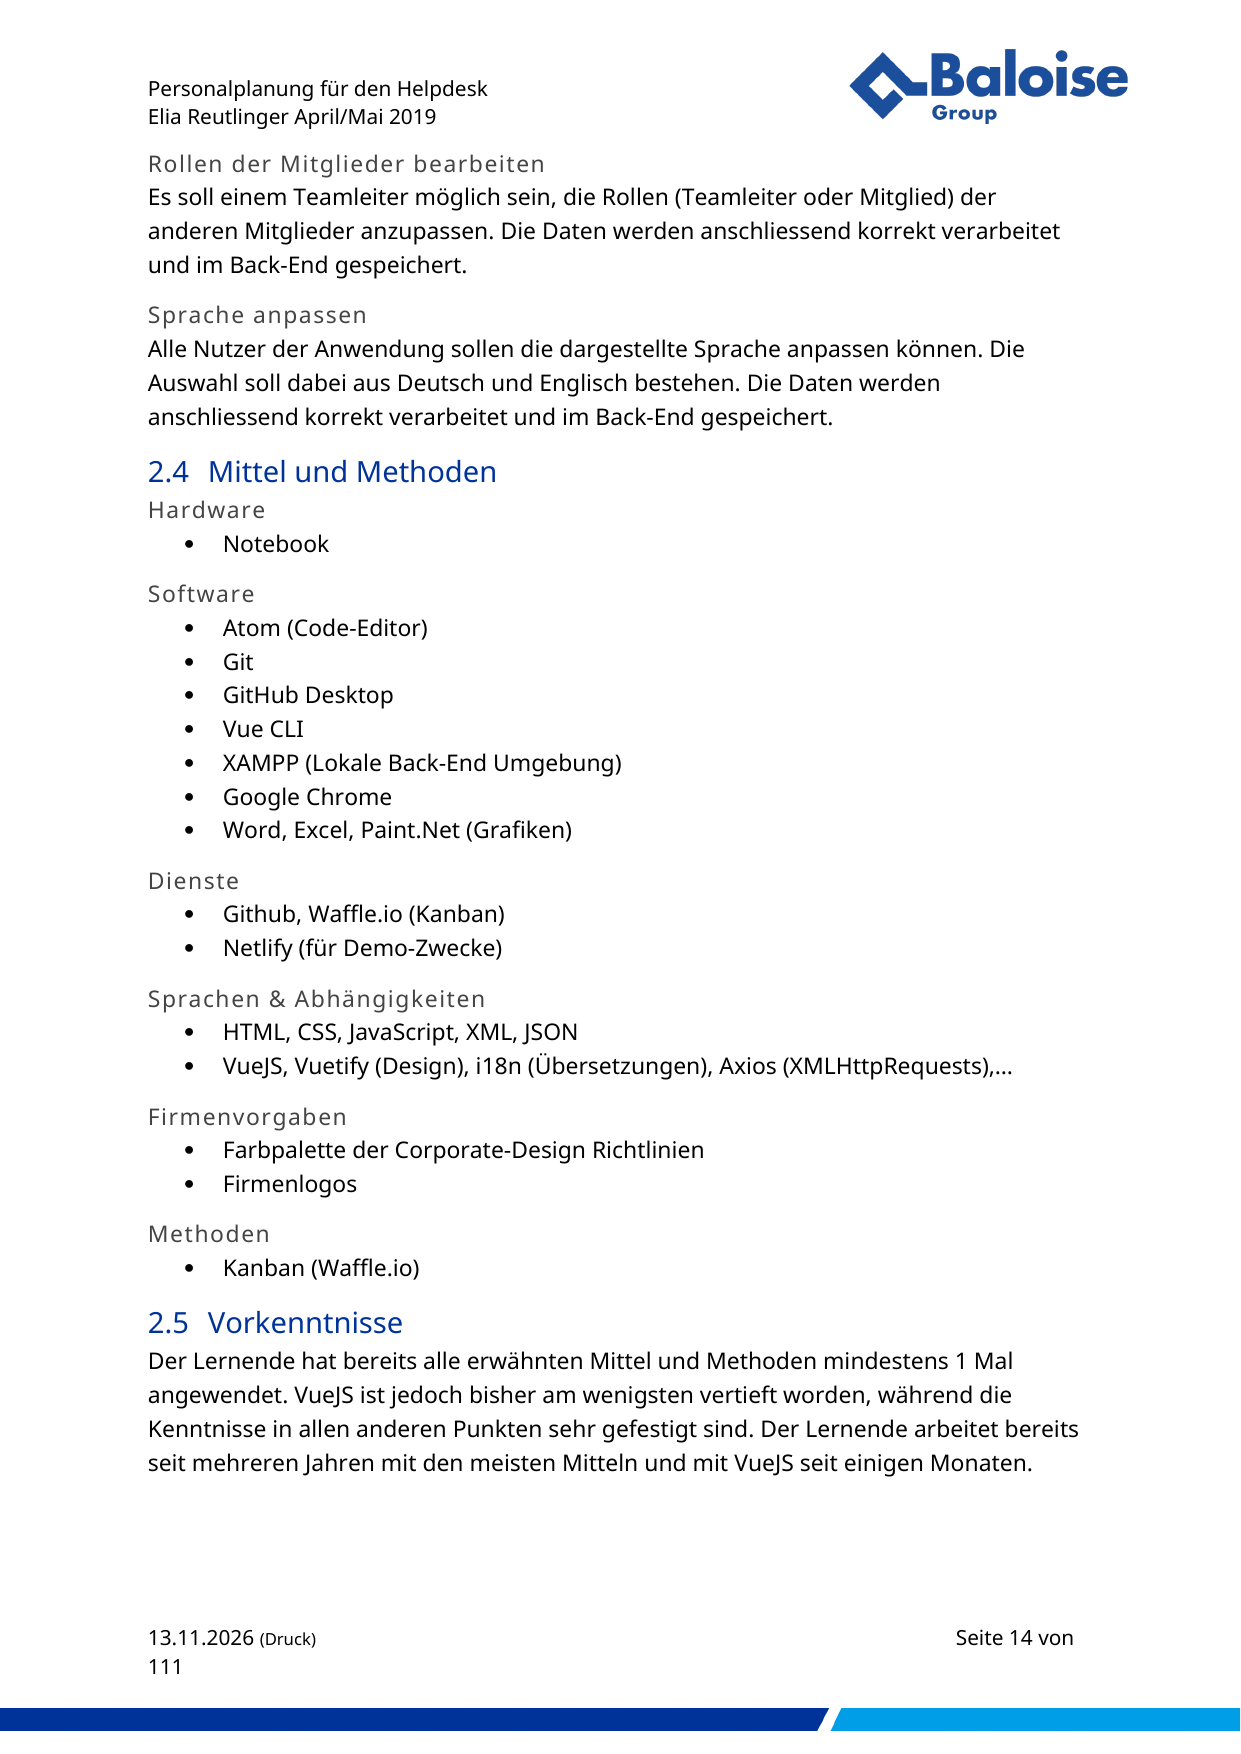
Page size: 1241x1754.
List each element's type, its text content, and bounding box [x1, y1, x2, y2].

picture [849, 49, 1128, 124]
list Git [185, 645, 1093, 677]
subtitle Sprache anpassen [148, 299, 1093, 331]
list GitHub Desktop [185, 679, 1093, 710]
list Netlify (für Demo-Zwecke) [185, 932, 1093, 963]
list Word, Excel, Paint.Net (Grafiken) [185, 814, 1093, 845]
list XAMPP (Lokale Back-End Umgebung) [185, 747, 1093, 778]
list Vue CLI [185, 713, 1093, 744]
list Github, Waffle.io (Kanban) [185, 898, 1093, 929]
subtitle Sprachen & Abhängigkeiten [148, 982, 1093, 1014]
subtitle Methoden [148, 1218, 1093, 1249]
picture [0, 1708, 1241, 1733]
text Der Lernende hat bereits alle erwähnten Mittel und Methoden mindestens 1 Mal angewendet. VueJS ist jedoch bisher am wenigsten vertieft worden, während die Kenntnisse in allen anderen Punkten sehr gefestigt sind. Der Lernende arbeitet bereits seit mehreren Jahren mit den meisten Mitteln und mit VueJS seit einigen Monaten. [148, 1345, 1093, 1478]
list Atom (Code-Editor) [185, 612, 1093, 643]
list Notebook [185, 527, 1093, 559]
list Firmenlogos [185, 1168, 1093, 1199]
list Kanban (Waffle.io) [185, 1252, 1093, 1283]
text Alle Nutzer der Anwendung sollen die dargestellte Sprache anpassen können. Die Auswahl soll dabei aus Deutsch und Englisch bestehen. Die Daten werden anschliessend korrekt verarbeitet und im Back-End gespeichert. [148, 333, 1093, 432]
list Google Chrome [185, 780, 1093, 812]
list Farbpalette der Corporate-Design Richtlinien [185, 1134, 1093, 1165]
subtitle Software [148, 578, 1093, 609]
list HTML, CSS, JavaScript, XML, JSON [185, 1016, 1093, 1047]
text Es soll einem Teamleiter möglich sein, die Rollen (Teamleiter oder Mitglied) der anderen Mitglieder anzupassen. Die Daten werden anschliessend korrekt verarbeitet und im Back-End gespeichert. [148, 181, 1093, 280]
list VueJS, Vuetify (Design), i18n (Übersetzungen), Axios (XMLHttpRequests),… [185, 1050, 1093, 1081]
subtitle Mittel und Methoden [148, 451, 1093, 491]
subtitle Hardware [148, 494, 1093, 525]
subtitle Vorkenntnisse [148, 1302, 1093, 1342]
subtitle Rollen der Mitglieder bearbeiten [148, 148, 1093, 179]
subtitle Firmenvorgaben [148, 1100, 1093, 1132]
subtitle Dienste [148, 864, 1093, 896]
